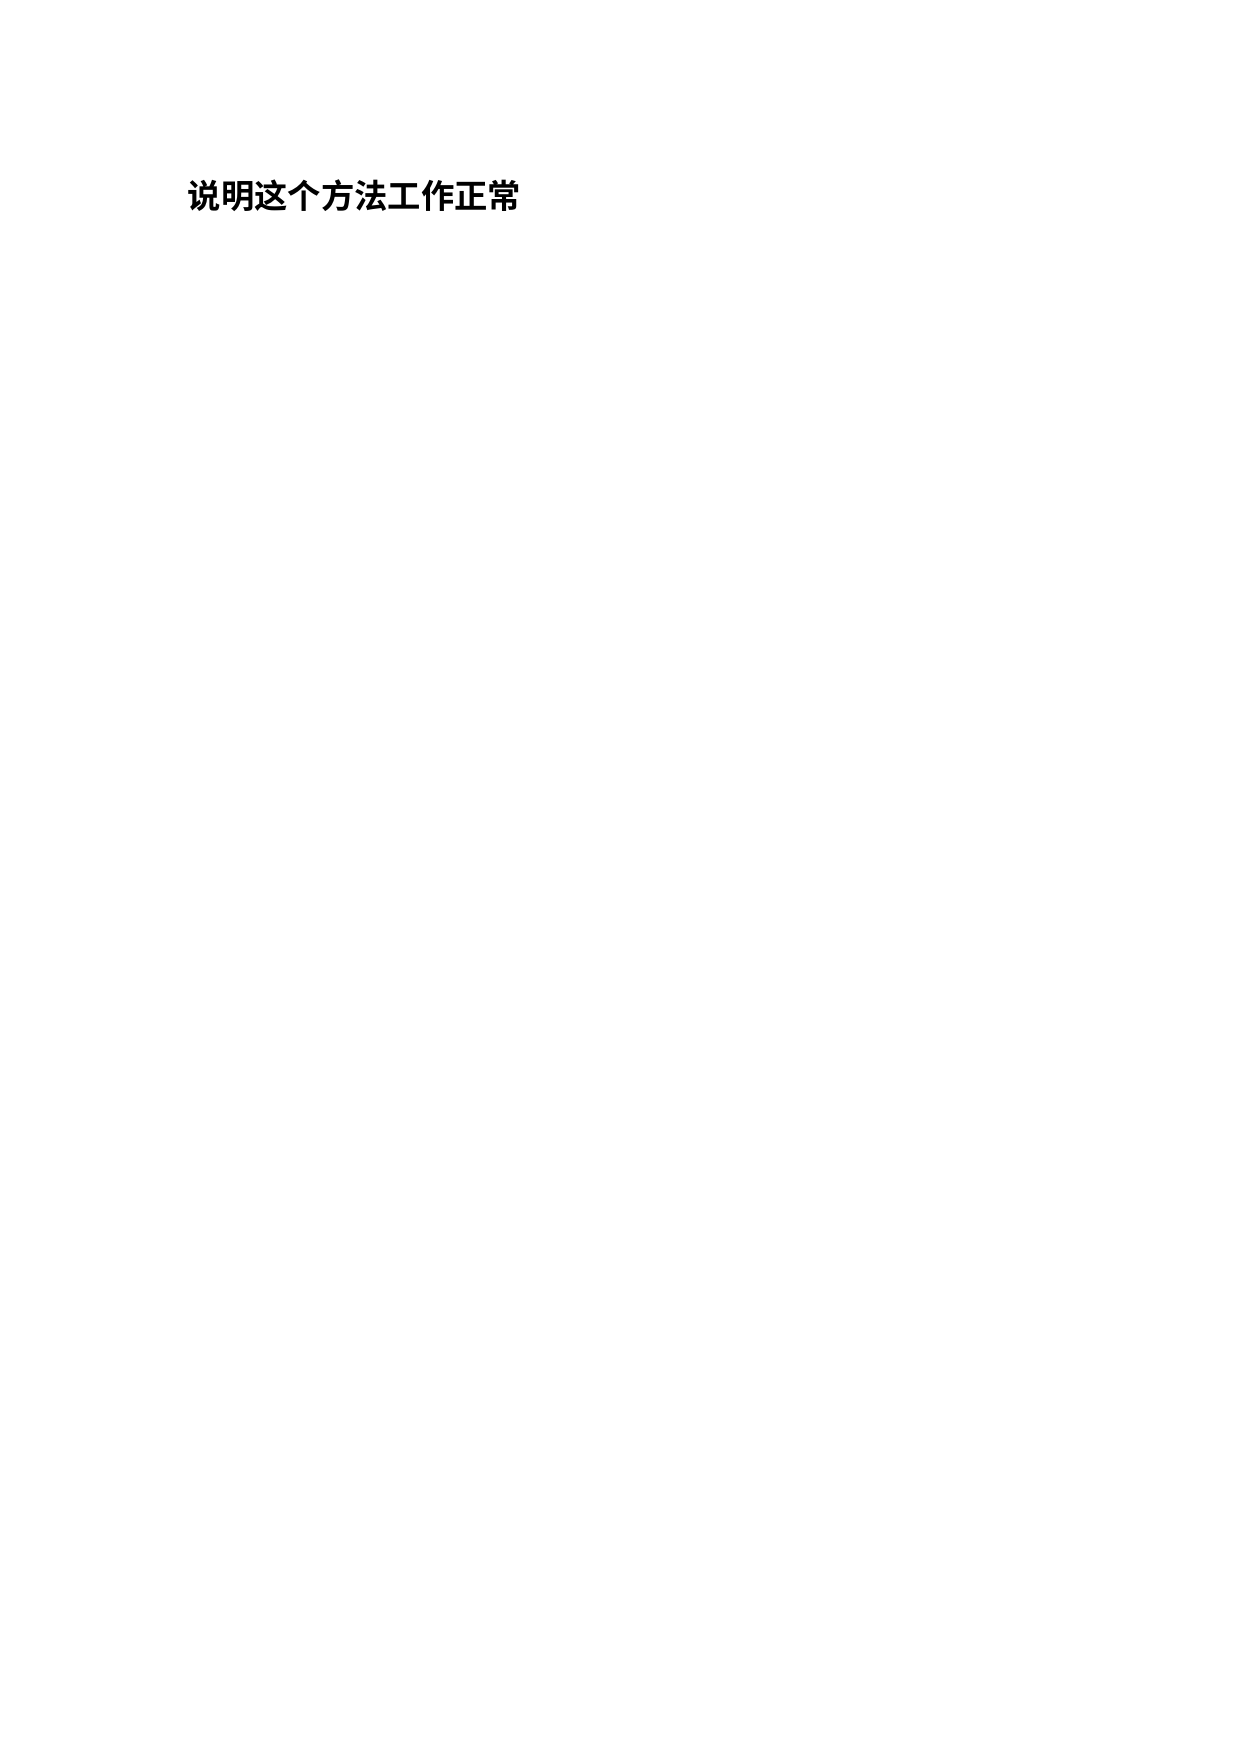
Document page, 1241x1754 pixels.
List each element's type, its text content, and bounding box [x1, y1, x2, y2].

subtitle 说明这个方法工作正常 [187, 162, 1053, 227]
